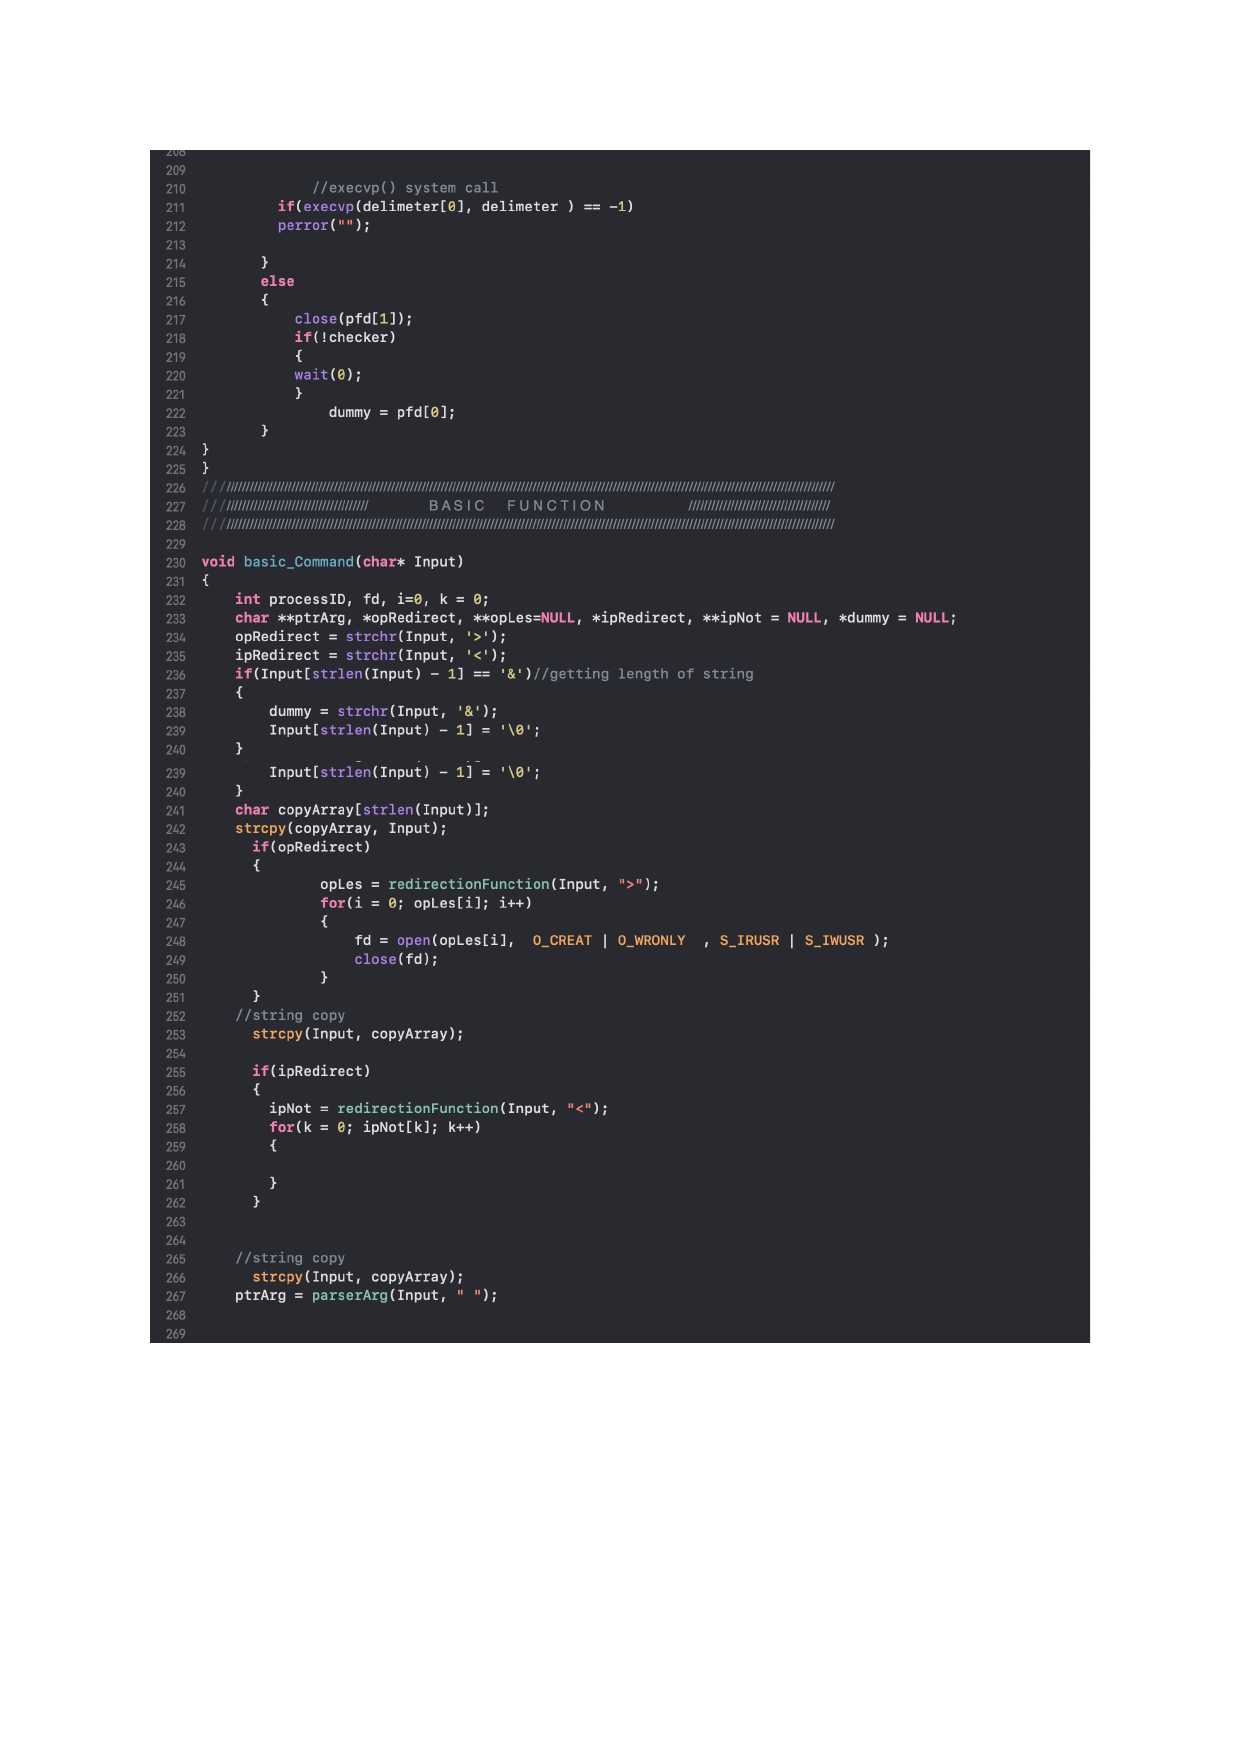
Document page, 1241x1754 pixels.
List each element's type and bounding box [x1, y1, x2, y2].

picture [150, 150, 1091, 1343]
